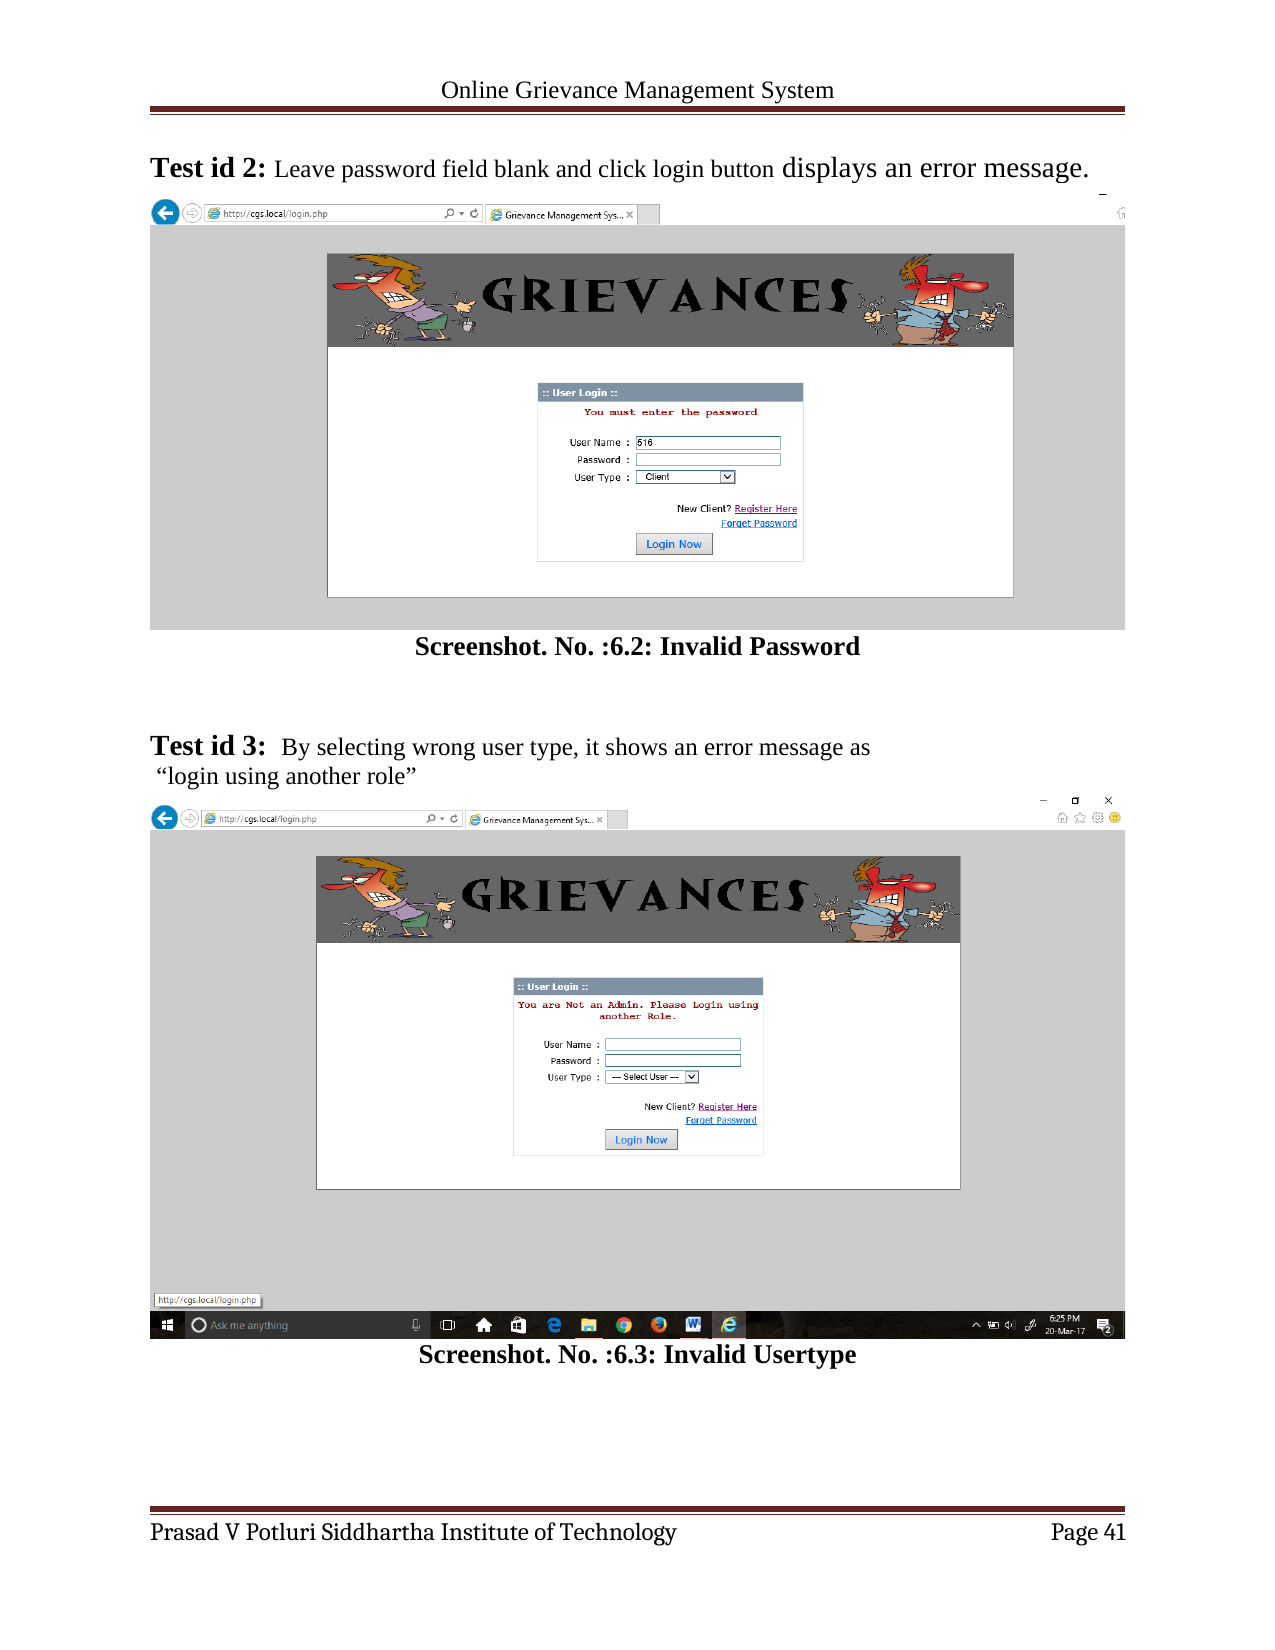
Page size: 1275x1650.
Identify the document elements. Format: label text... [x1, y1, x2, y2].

picture [150, 790, 1125, 1339]
text Test id 3: By selecting wrong user type, it shows an error message as [150, 728, 1125, 761]
text Screenshot. No. :6.2: Invalid Password [150, 630, 1125, 661]
text Screenshot. No. :6.3: Invalid Usertype [150, 1339, 1125, 1370]
picture [150, 183, 1125, 630]
text “login using another role” [150, 761, 1125, 790]
text Test id 2: Leave password field blank and click login button displays an error message. [150, 150, 1125, 183]
